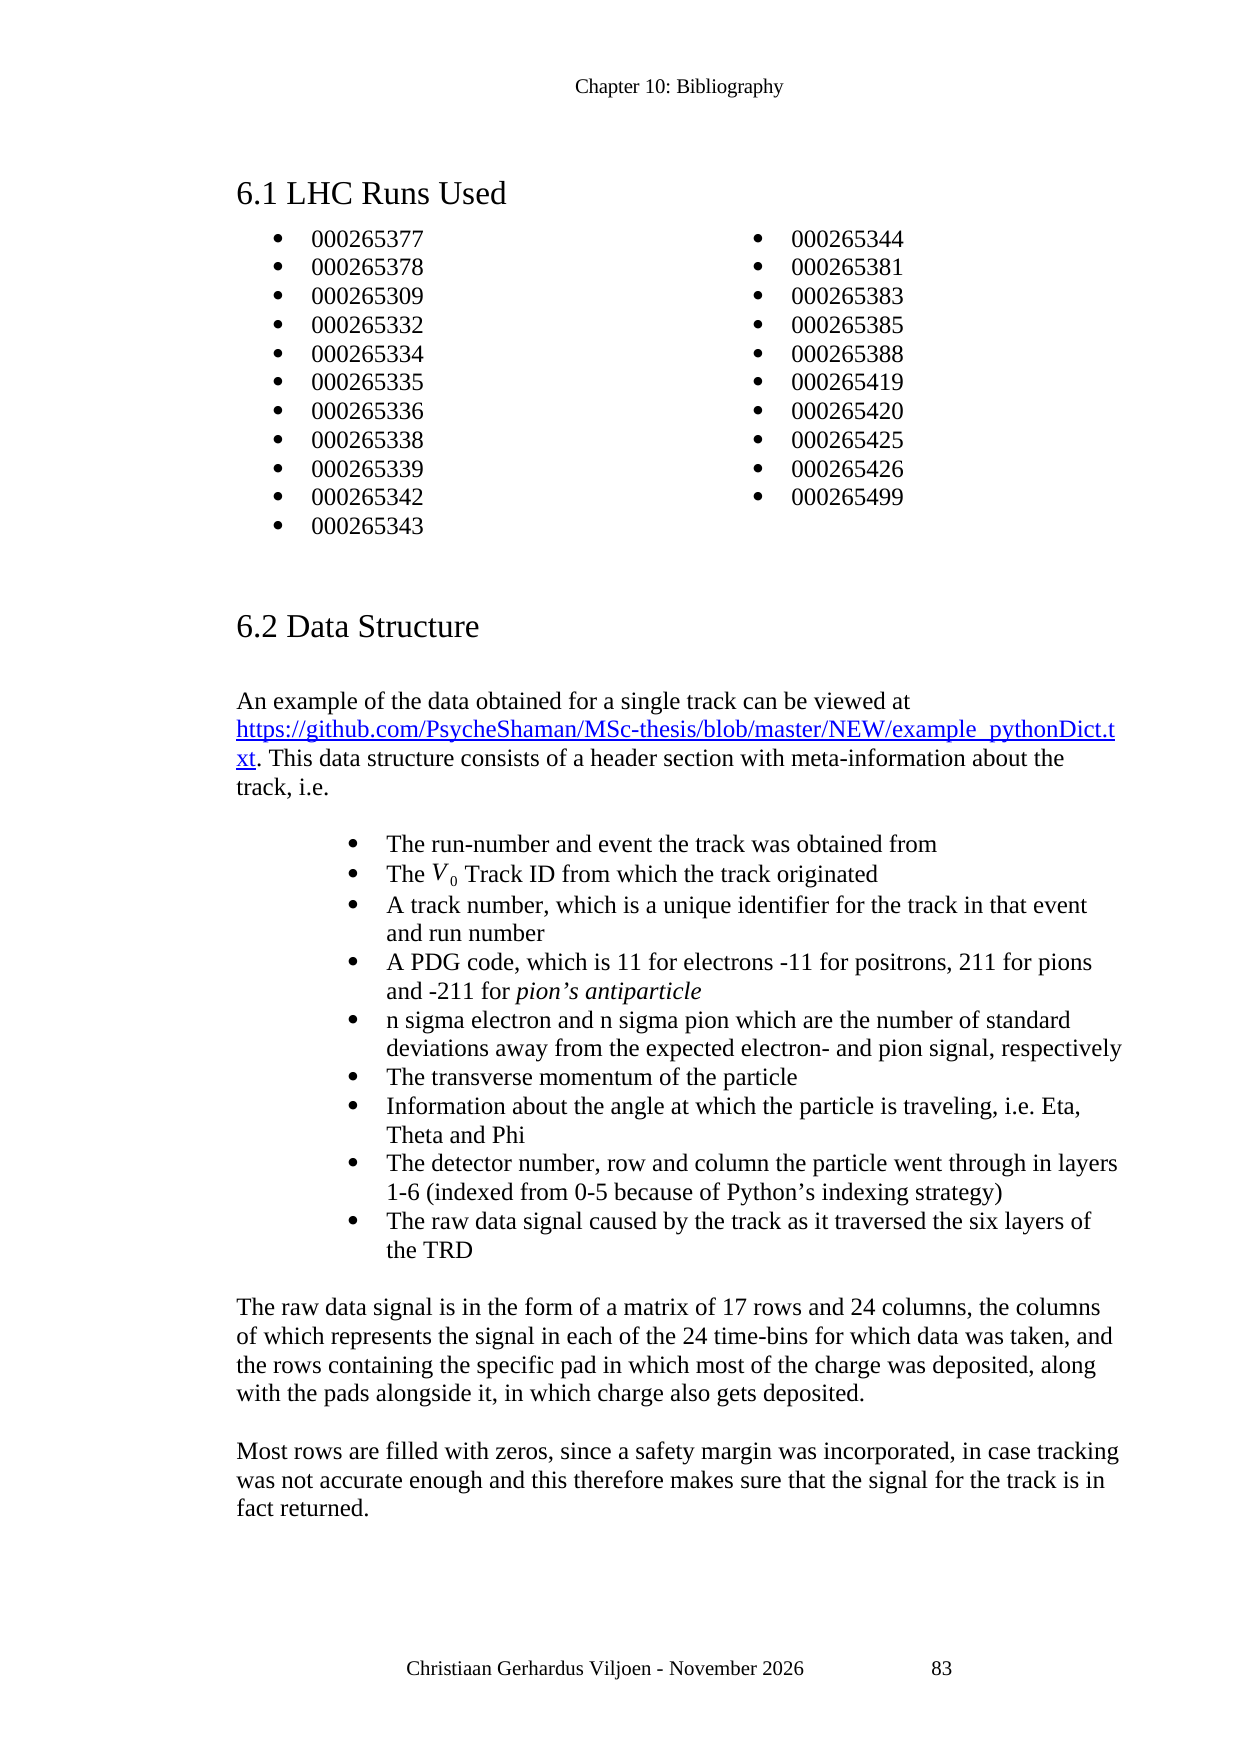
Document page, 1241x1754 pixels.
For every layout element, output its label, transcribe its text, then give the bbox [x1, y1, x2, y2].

subtitle LHC Runs Used [236, 173, 1122, 211]
list The detector number, row and column the particle went through in layers 1-6 (indexed from 0-5 because of Python’s indexing strategy) [349, 1148, 1122, 1206]
list 000265420 [753, 396, 1122, 425]
list 000265381 [753, 252, 1122, 281]
text The raw data signal is in the form of a matrix of 17 rows and 24 columns, the columns of which represents the signal in each of the 24 time-bins for which data was taken, and the rows containing the specific pad in which most of the charge was deposited, along with the pads alongside it, in which charge also gets deposited. [236, 1292, 1122, 1407]
list 000265378 [274, 252, 642, 281]
list The run-number and event the track was obtained from [349, 829, 1122, 858]
subtitle Data Structure [236, 606, 1122, 644]
list 000265425 [753, 425, 1122, 454]
list 000265426 [753, 454, 1122, 482]
list 000265377 [274, 224, 642, 252]
list 000265343 [274, 511, 642, 540]
list A track number, which is a unique identifier for the track in that event and run number [349, 890, 1122, 947]
list 000265335 [274, 367, 642, 396]
list 000265383 [753, 281, 1122, 310]
list 000265388 [753, 339, 1122, 367]
list 000265334 [274, 339, 642, 367]
list 000265338 [274, 425, 642, 454]
list n sigma electron and n sigma pion which are the number of standard deviations away from the expected electron- and pion signal, respectively [349, 1005, 1122, 1062]
list The raw data signal caused by the track as it traversed the six layers of the TRD [349, 1206, 1122, 1263]
text Most rows are filled with zeros, since a safety margin was incorporated, in case tracking was not accurate enough and this therefore makes sure that the signal for the track is in fact returned. [236, 1436, 1122, 1522]
list A PDG code, which is 11 for electrons -11 for positrons, 211 for pions and -211 for pion’s antiparticle [349, 947, 1122, 1005]
list The transverse momentum of the particle [349, 1062, 1122, 1091]
list 000265339 [274, 454, 642, 482]
list The Track ID from which the track originated [349, 858, 1122, 890]
text An example of the data obtained for a single track can be viewed at https://github.com/PsycheShaman/MSc-thesis/blob/master/NEW/example_pythonDict.txt. This data structure consists of a header section with meta-information about the track, i.e. [236, 686, 1122, 801]
list 000265332 [274, 310, 642, 339]
list 000265499 [753, 482, 1122, 511]
list 000265419 [753, 367, 1122, 396]
list Information about the angle at which the particle is traveling, i.e. Eta, Theta and Phi [349, 1091, 1122, 1148]
list 000265336 [274, 396, 642, 425]
list 000265385 [753, 310, 1122, 339]
list 000265309 [274, 281, 642, 310]
list 000265342 [274, 482, 642, 511]
list 000265344 [753, 224, 1122, 252]
